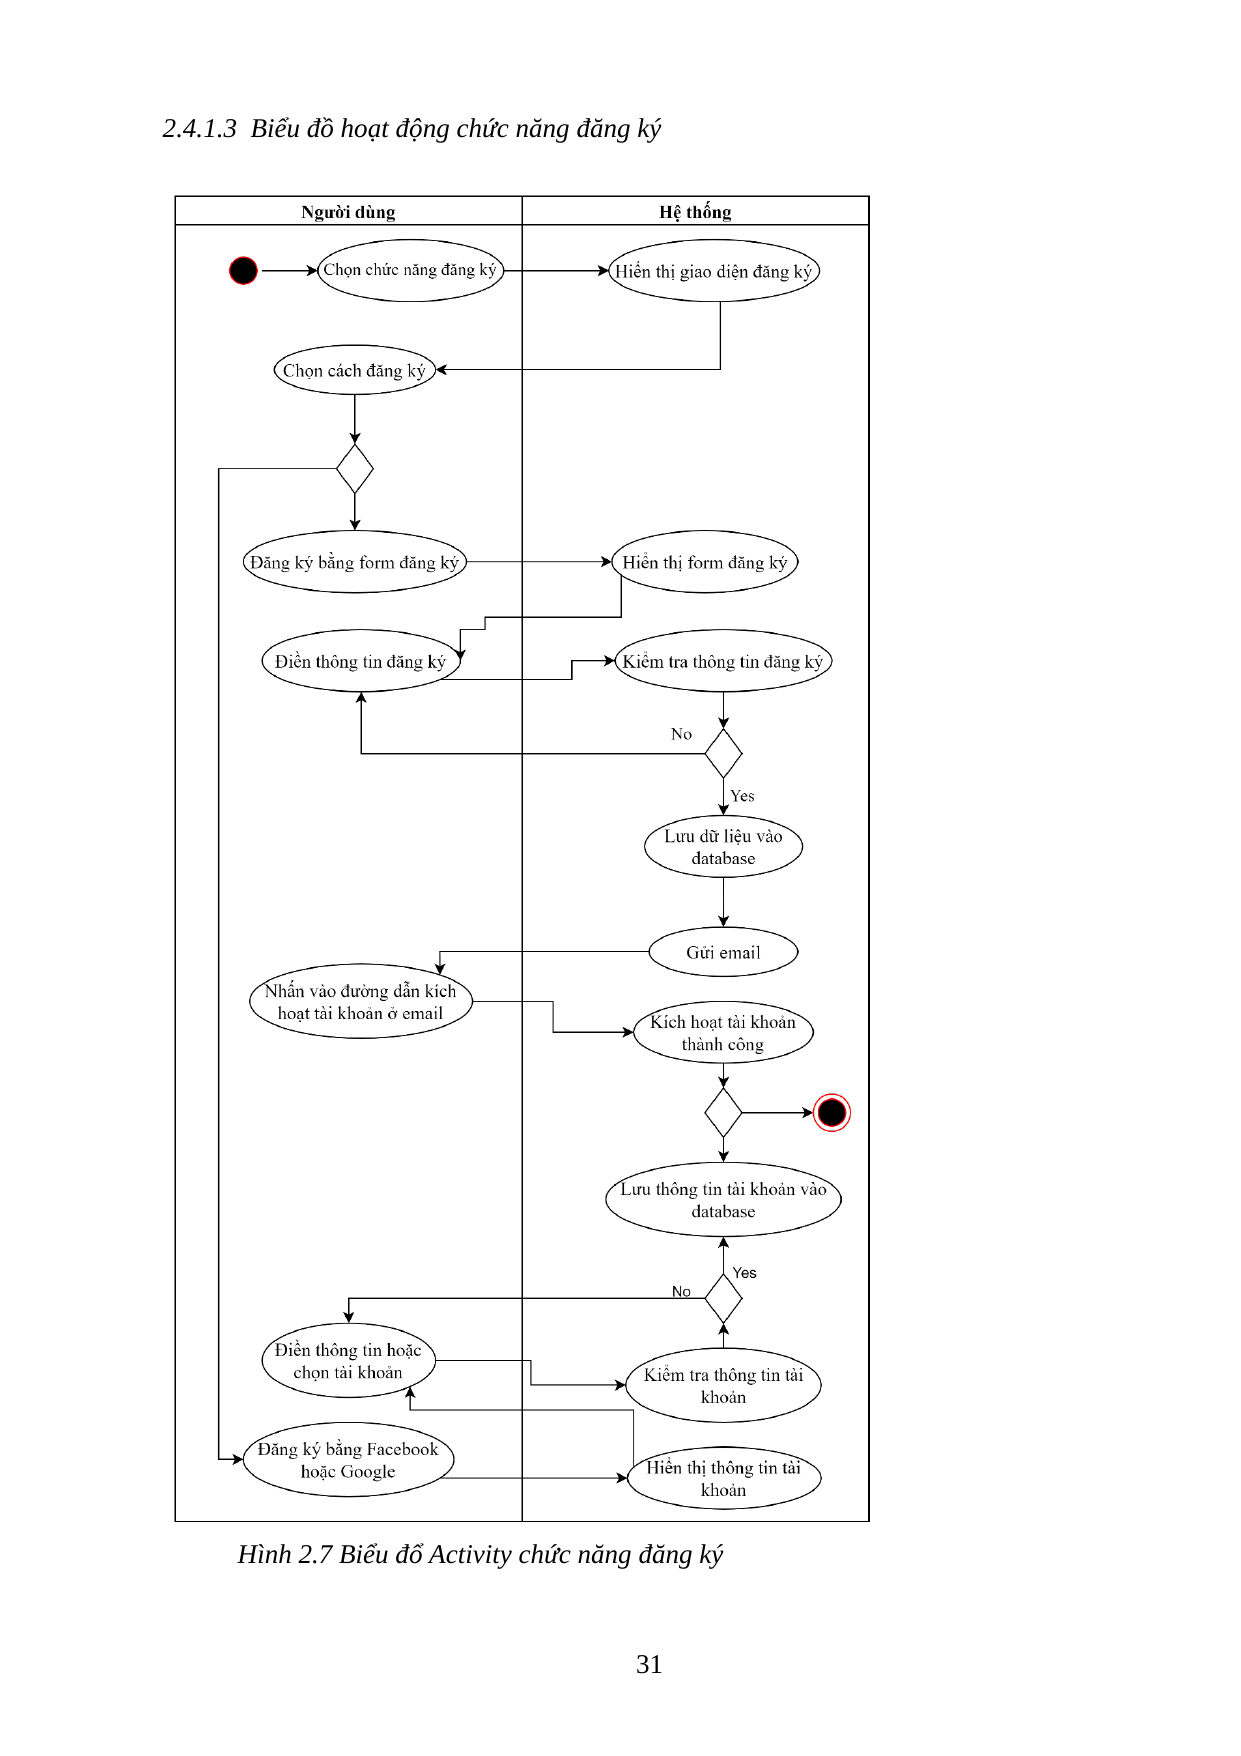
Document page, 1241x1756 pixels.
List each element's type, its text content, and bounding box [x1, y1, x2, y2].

text Hình 2.7 Biểu đổ Activity chức năng đăng ký [162, 1538, 1167, 1569]
text 2.4.1.3 Biểu đồ hoạt động chức năng đăng ký [162, 112, 1167, 144]
picture [162, 183, 883, 1534]
